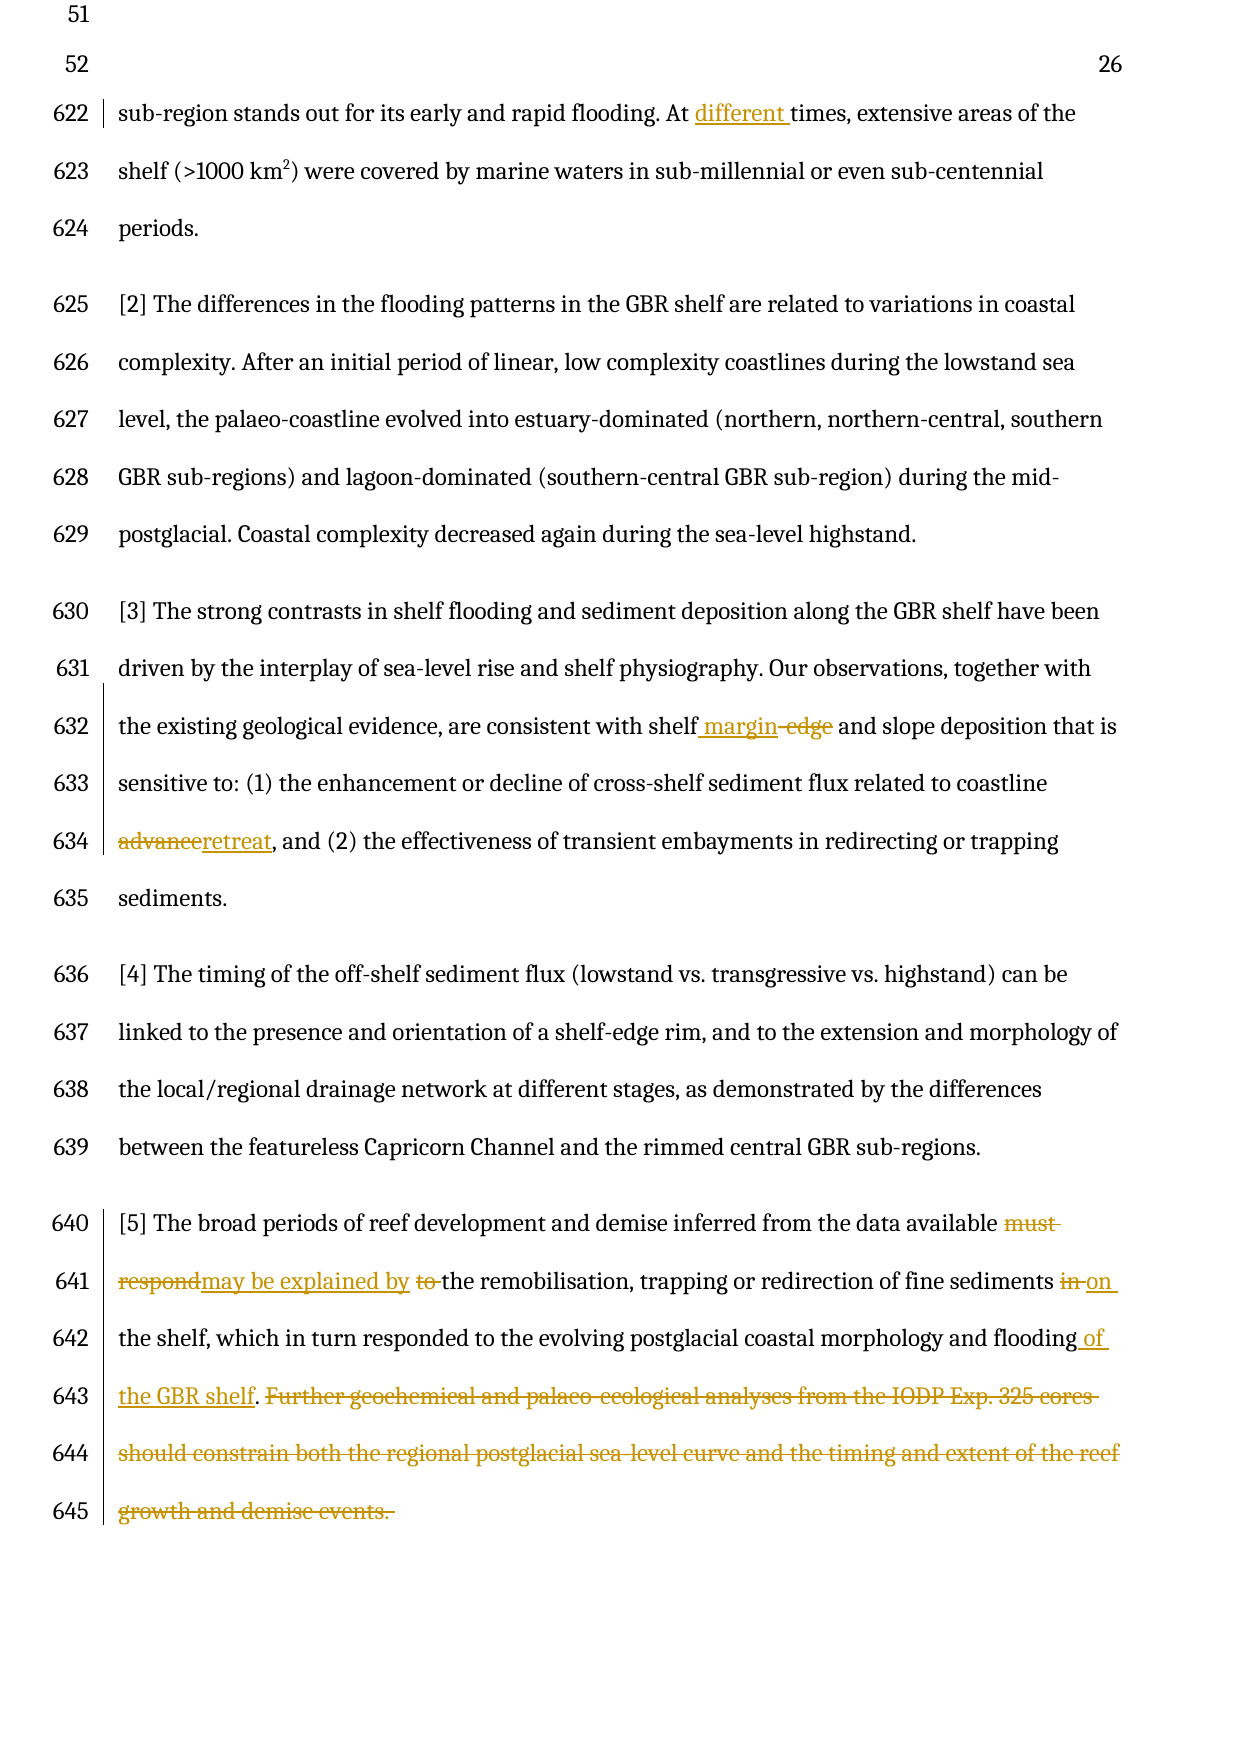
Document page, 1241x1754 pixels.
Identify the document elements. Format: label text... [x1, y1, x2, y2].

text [118, 99, 1122, 243]
text [5] The broad periods of reef development and demise inferred from the data available the remobilisation, trapping or redirection of fine sediments the shelf, which in turn responded to the evolving postglacial coastal morphology and flooding. [118, 1209, 1122, 1525]
text [3] The strong contrasts in shelf flooding and sediment deposition along the GBR shelf have been driven by the interplay of sea-level rise and shelf physiography. Our observations, together with the existing geological evidence, are consistent with shelf and slope deposition that is sensitive to: (1) the enhancement or decline of cross-shelf sediment flux related to coastline , and (2) the effectiveness of transient embayments in redirecting or trapping sediments. [118, 597, 1122, 913]
text [2] The differences in the flooding patterns in the GBR shelf are related to variations in coastal complexity. After an initial period of linear, low complexity coastlines during the lowstand sea level, the palaeo-coastline evolved into estuary-dominated (northern, northern-central, southern GBR sub-regions) and lagoon-dominated (southern-central GBR sub-region) during the mid-postglacial. Coastal complexity decreased again during the sea-level highstand. [118, 290, 1122, 549]
text [4] The timing of the off-shelf sediment flux (lowstand vs. transgressive vs. highstand) can be linked to the presence and orientation of a shelf-edge rim, and to the extension and morphology of the local/regional drainage network at different stages, as demonstrated by the differences between the featureless Capricorn Channel and the rimmed central GBR sub-regions. [118, 960, 1122, 1162]
